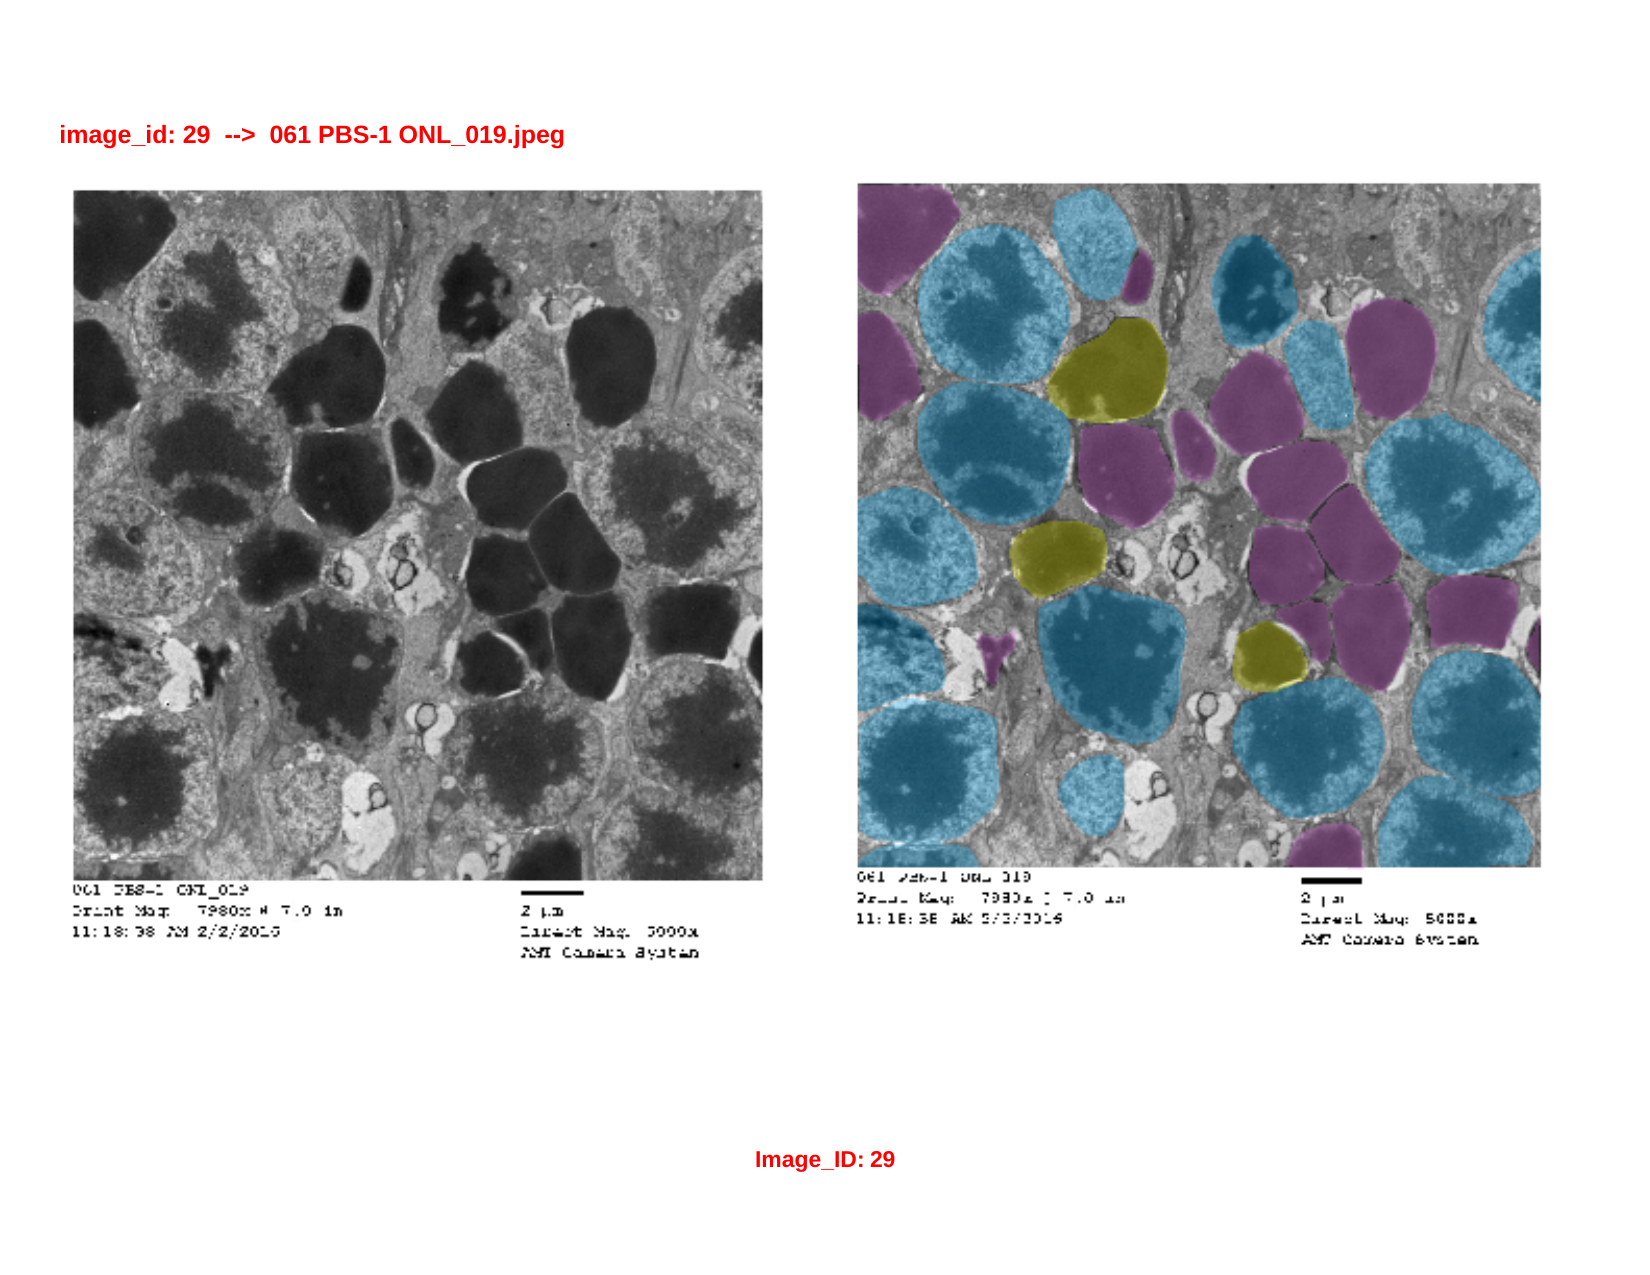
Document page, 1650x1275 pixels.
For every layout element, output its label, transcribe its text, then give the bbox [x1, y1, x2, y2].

picture [59, 178, 776, 1000]
picture [839, 146, 1644, 991]
text image_id: 29 --> 061 PBS-1 ONL_019.jpeg [59, 118, 810, 148]
